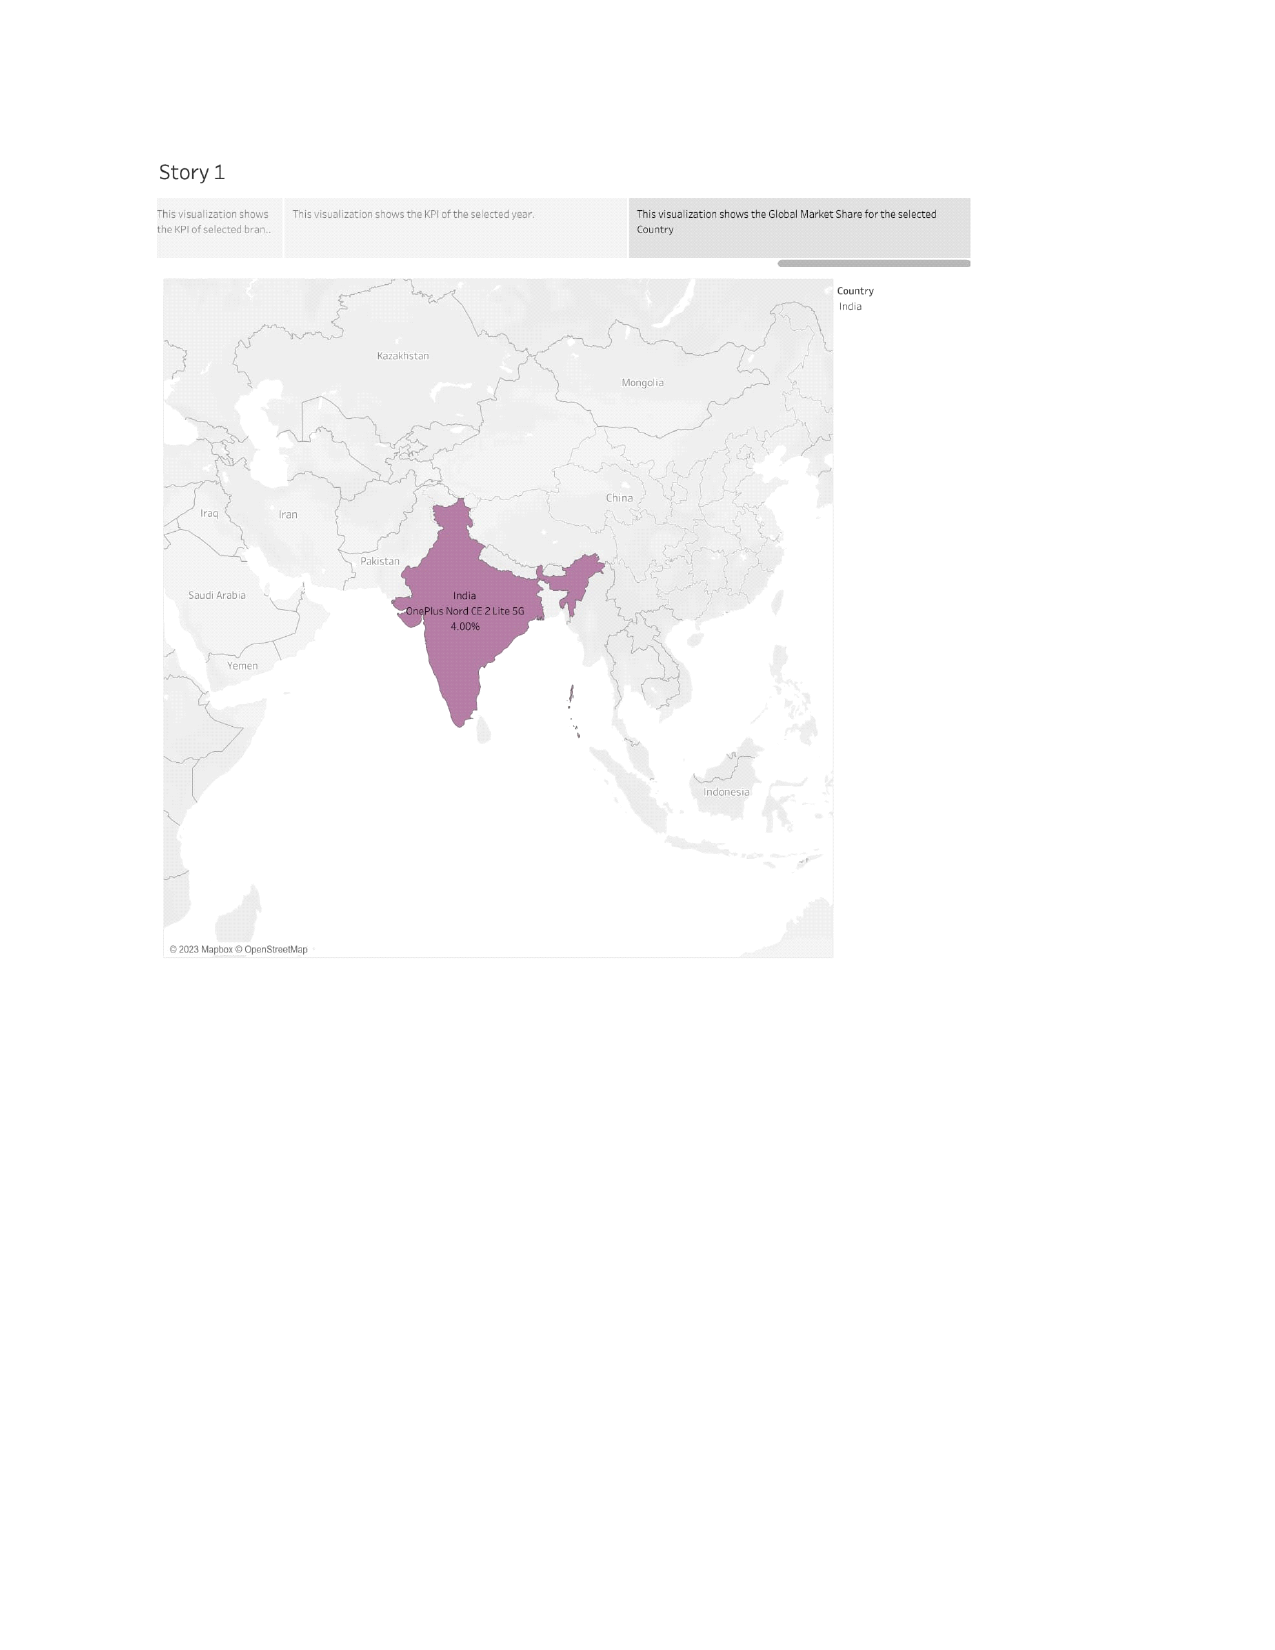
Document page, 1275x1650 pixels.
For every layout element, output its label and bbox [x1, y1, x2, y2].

picture [150, 150, 975, 971]
